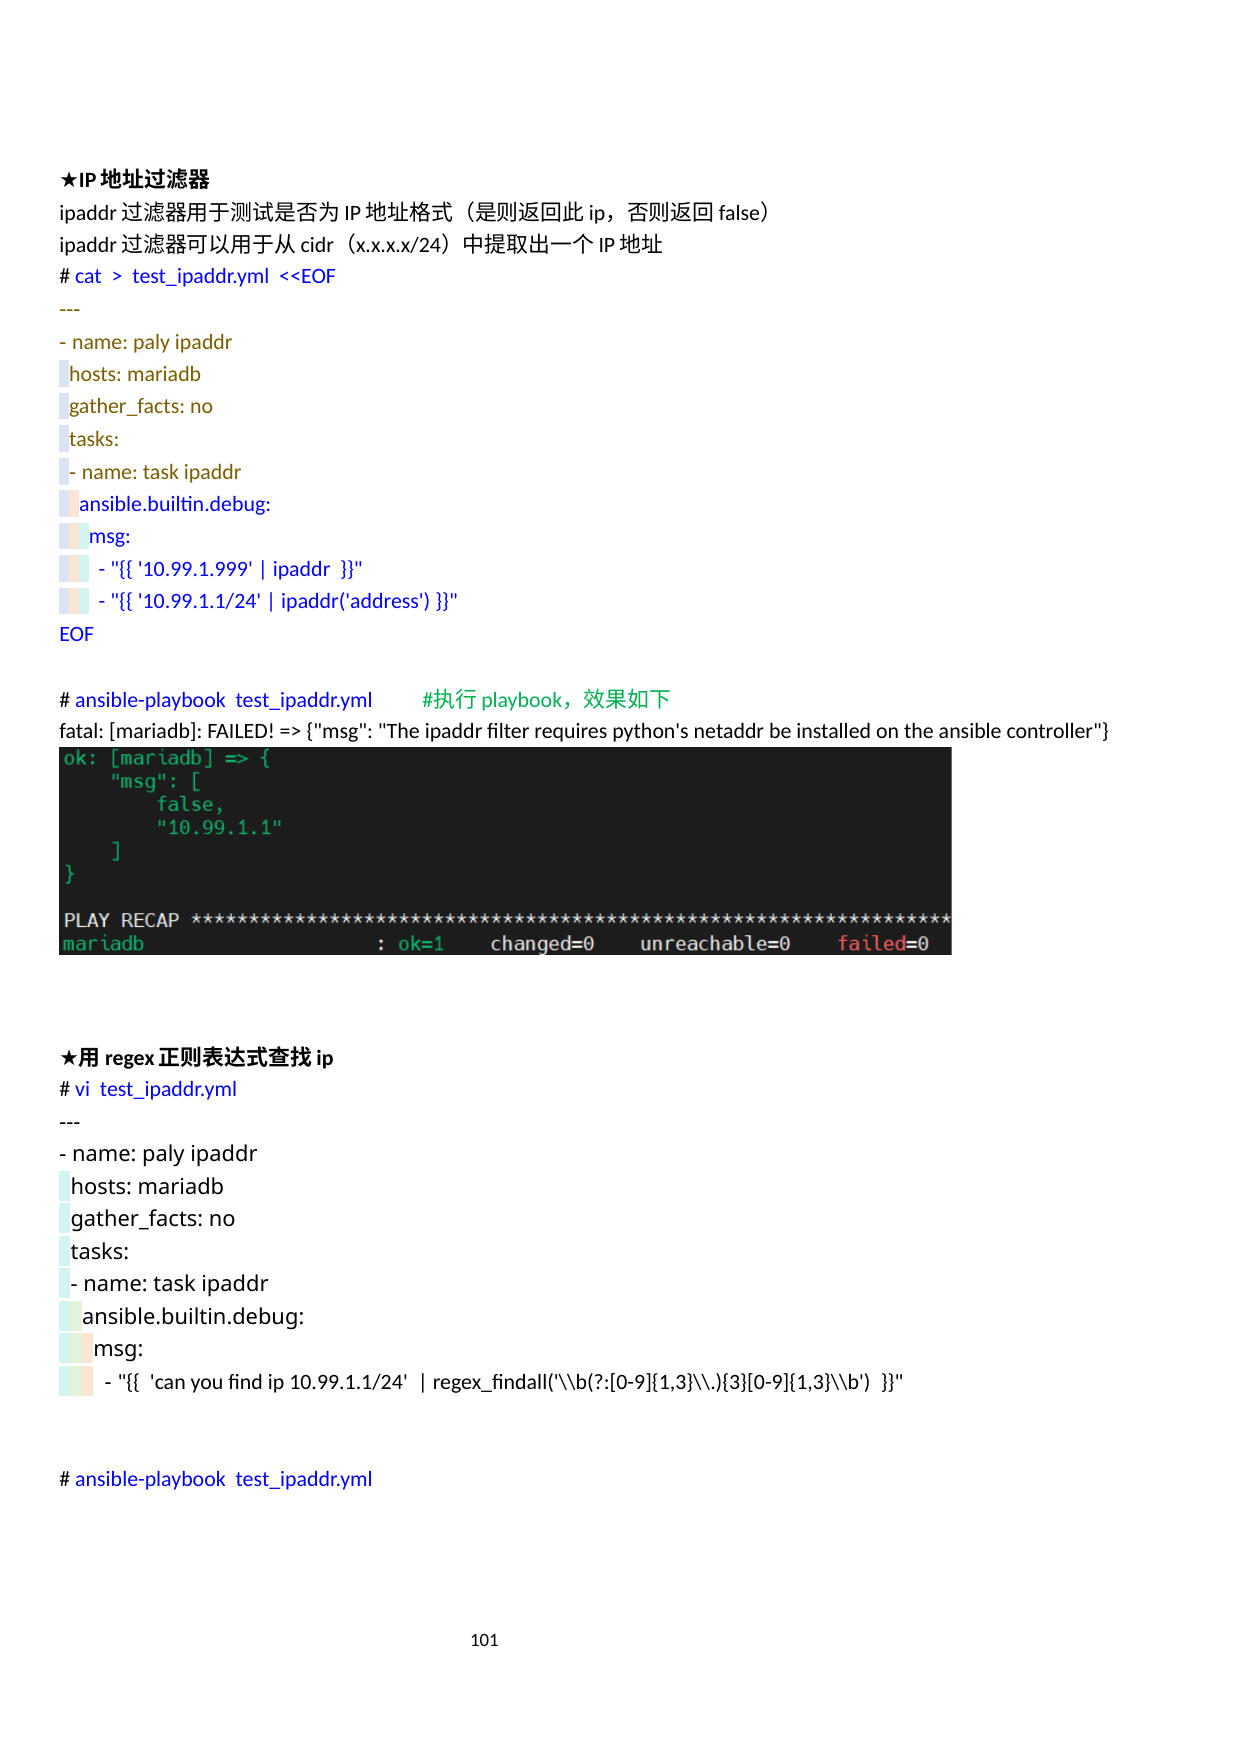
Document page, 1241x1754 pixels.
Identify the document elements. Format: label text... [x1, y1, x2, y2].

text hosts: mariadb [59, 1169, 1181, 1202]
text - name: paly ipaddr [59, 1137, 1181, 1169]
text ★用regex正则表达式查找ip [59, 1039, 1181, 1072]
text gather_facts: no [59, 1202, 1181, 1234]
text ansible.builtin.debug: [59, 1299, 1181, 1332]
text ipaddr过滤器用于测试是否为IP地址格式（是则返回此ip，否则返回false） [59, 194, 1181, 227]
text --- [59, 1104, 1181, 1137]
text - "{{ 'can you find ip 10.99.1.1/24' | regex_findall('\\b(?:[0-9]{1,3}\\.){3}[0-9]{1,3}\\b') }}" [59, 1364, 1181, 1397]
text fatal: [mariadb]: FAILED! => {"msg": "The ipaddr filter requires python's netaddr be installed on the ansible controller"} [59, 714, 1181, 747]
text - "{{ '10.99.1.1/24' | ipaddr('address') }}" [59, 584, 1181, 617]
text ipaddr过滤器可以用于从cidr（x.x.x.x/24）中提取出一个IP地址 [59, 227, 1181, 259]
text - name: paly ipaddr [59, 324, 1181, 357]
text EOF [59, 617, 1181, 649]
text ansible.builtin.debug: [59, 487, 1181, 519]
text - name: task ipaddr [59, 1267, 1181, 1299]
text # vi test_ipaddr.yml [59, 1072, 1181, 1104]
text --- [59, 292, 1181, 324]
text # ansible-playbook test_ipaddr.yml [59, 1462, 1181, 1494]
text tasks: [59, 1234, 1181, 1267]
text # ansible-playbook test_ipaddr.yml #执行playbook，效果如下 [59, 682, 1181, 714]
text ★IP地址过滤器 [59, 162, 1181, 194]
text - "{{ '10.99.1.999' | ipaddr }}" [59, 552, 1181, 584]
text hosts: mariadb [59, 357, 1181, 389]
text msg: [59, 1332, 1181, 1364]
picture [59, 747, 952, 955]
text gather_facts: no [59, 389, 1181, 422]
text msg: [59, 519, 1181, 552]
text tasks: [59, 422, 1181, 454]
text # cat > test_ipaddr.yml <<EOF [59, 259, 1181, 292]
text - name: task ipaddr [59, 454, 1181, 487]
